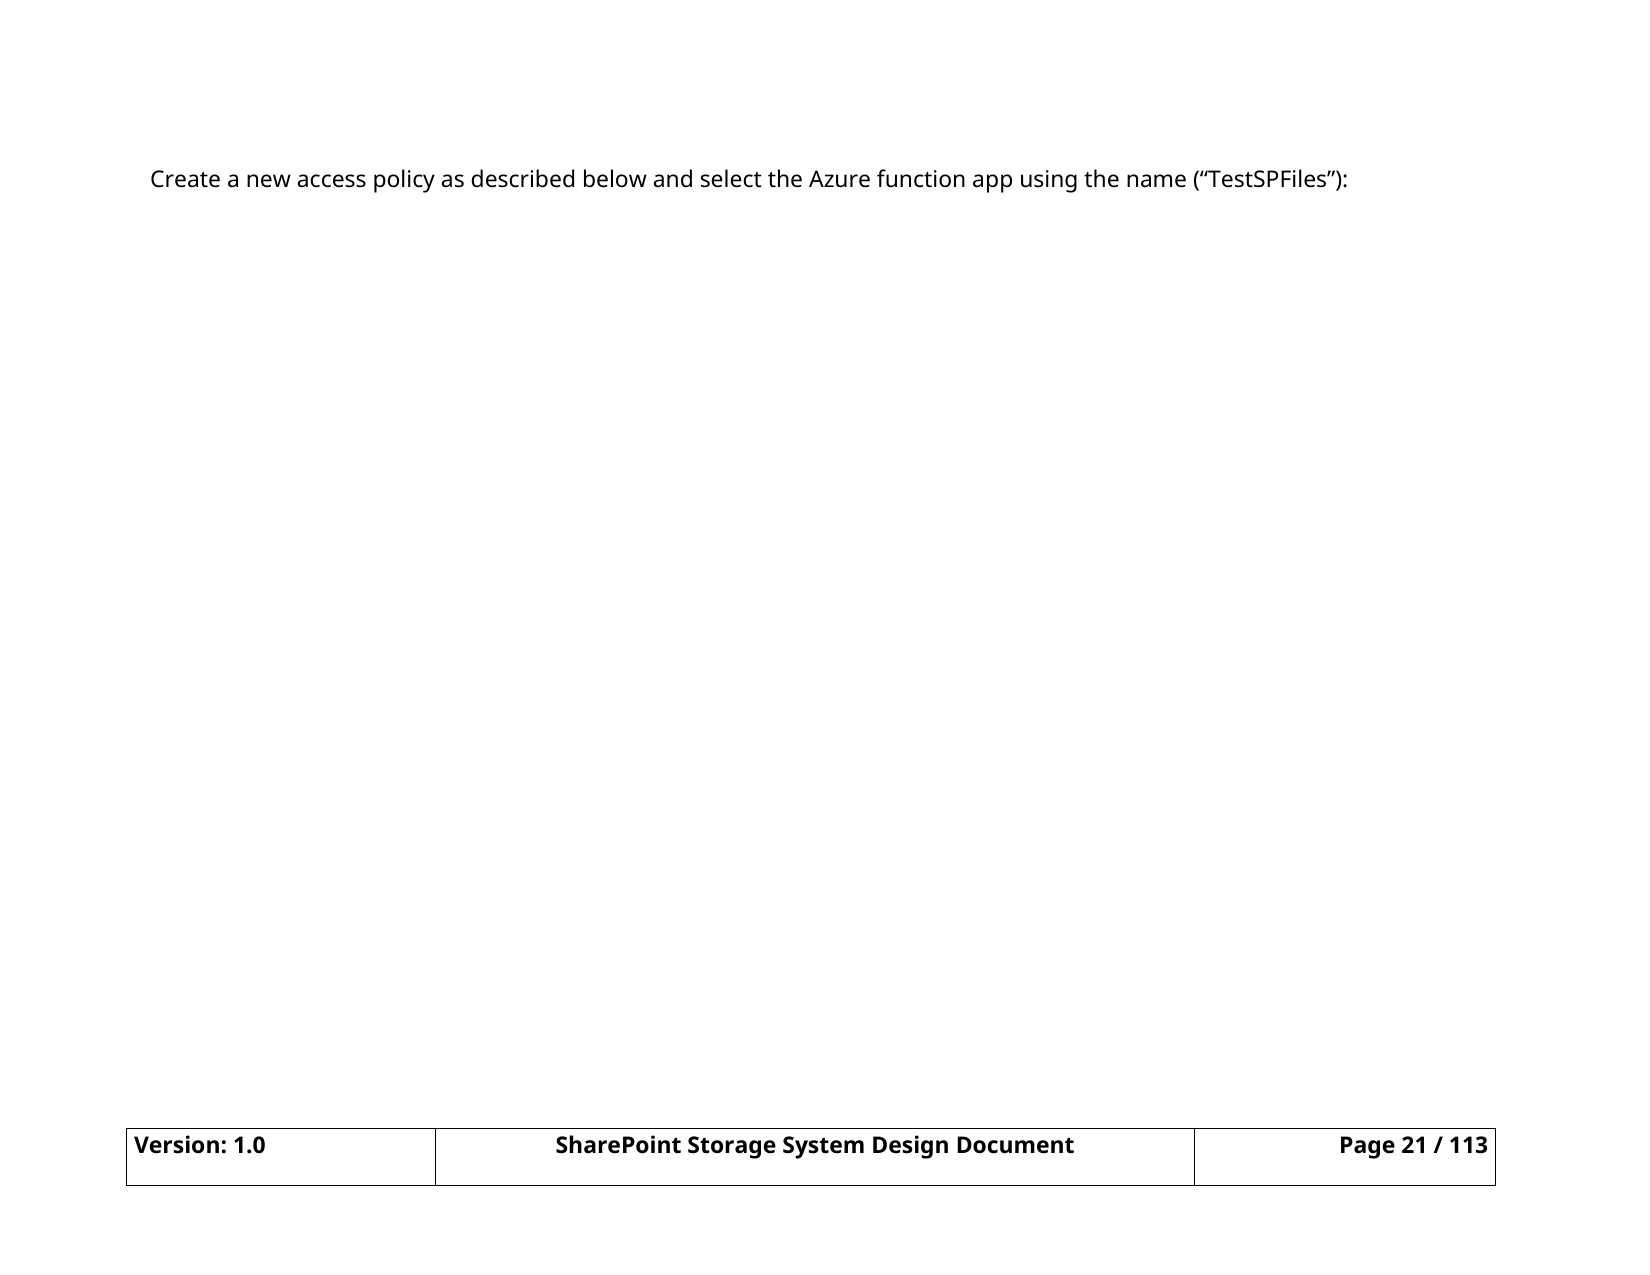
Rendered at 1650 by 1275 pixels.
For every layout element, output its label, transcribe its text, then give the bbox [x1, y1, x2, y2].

text Create a new access policy as described below and select the Azure function app using the name (“TestSPFiles”): [150, 162, 1509, 194]
